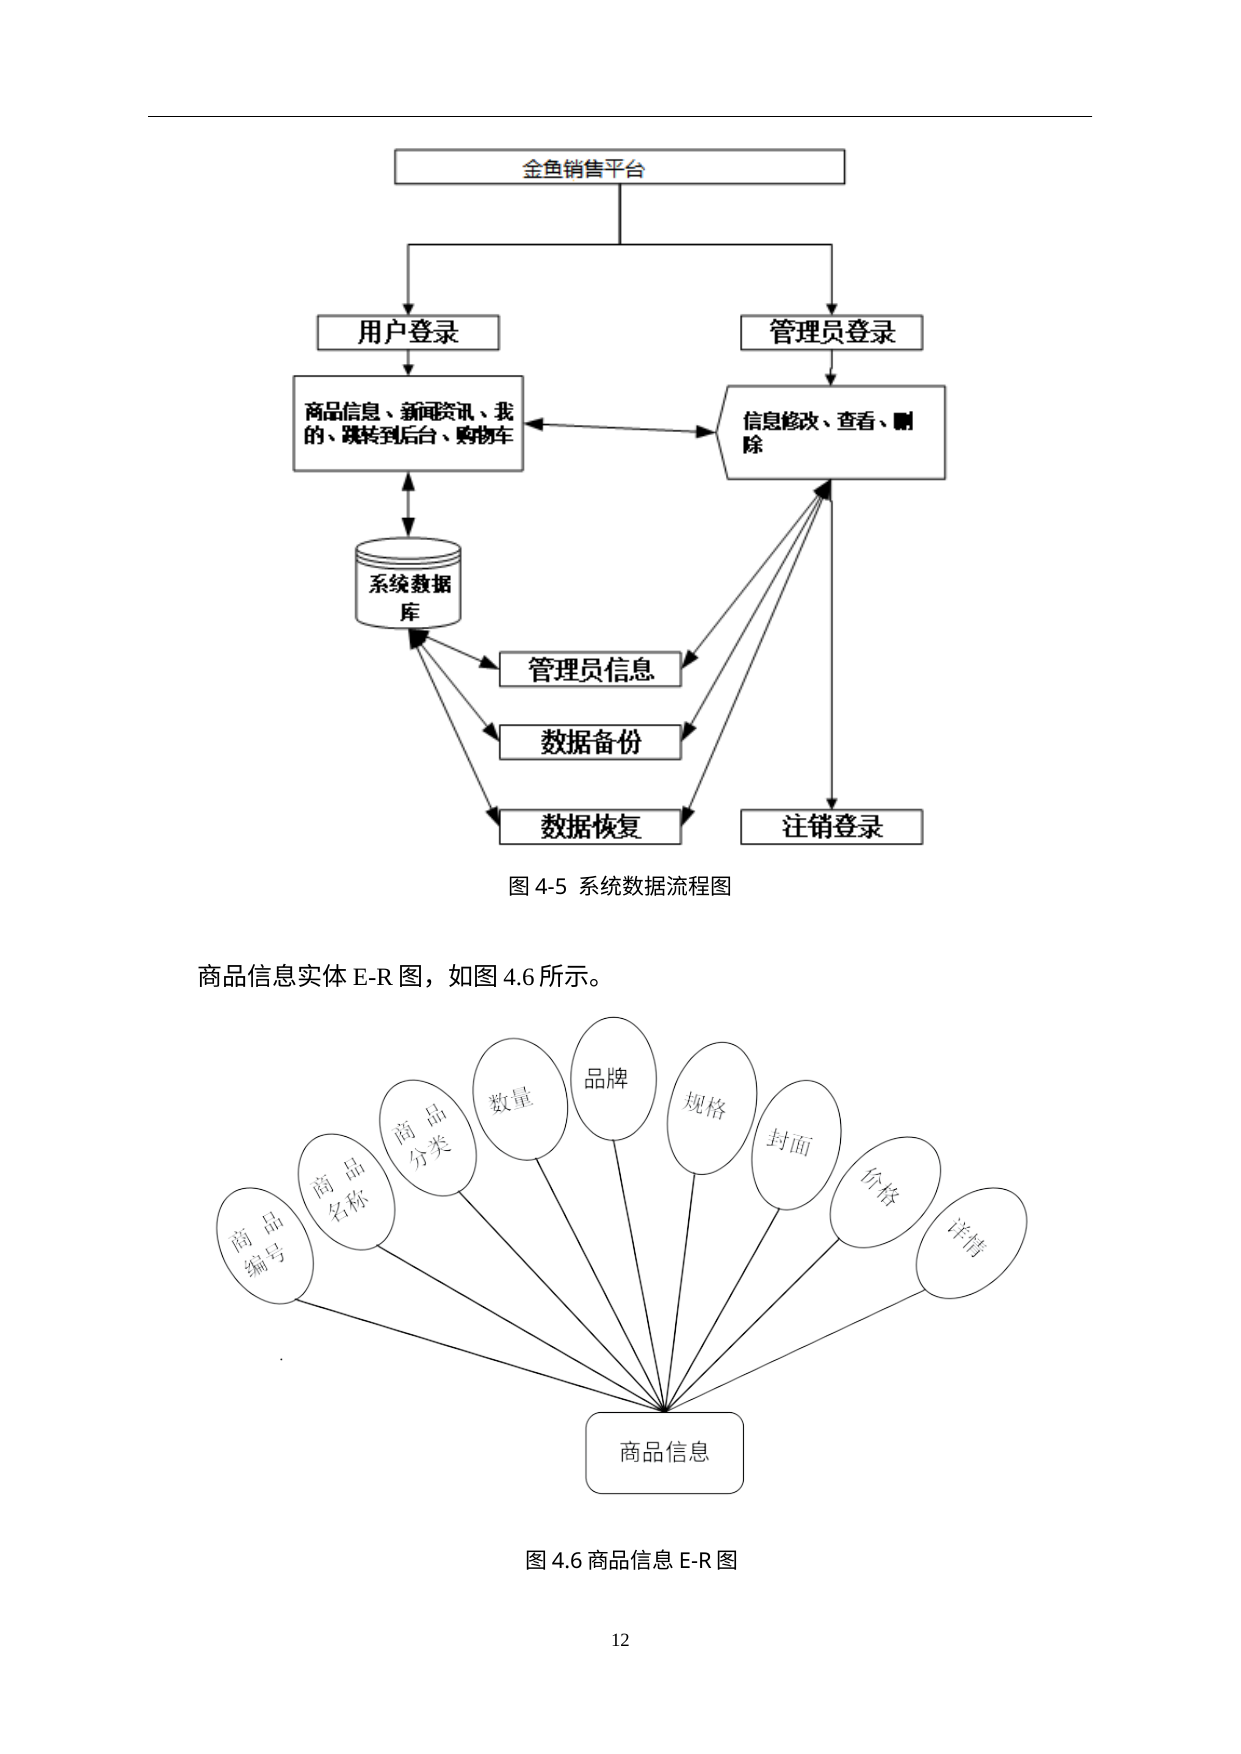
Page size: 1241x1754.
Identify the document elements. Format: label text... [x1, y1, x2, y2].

text 图4.6商品信息E-R图 [148, 1543, 1092, 1575]
text 图4-5 系统数据流程图 [148, 869, 1092, 901]
text 商品信息实体E-R图，如图4.6所示。 [148, 952, 1092, 993]
picture [292, 147, 949, 853]
